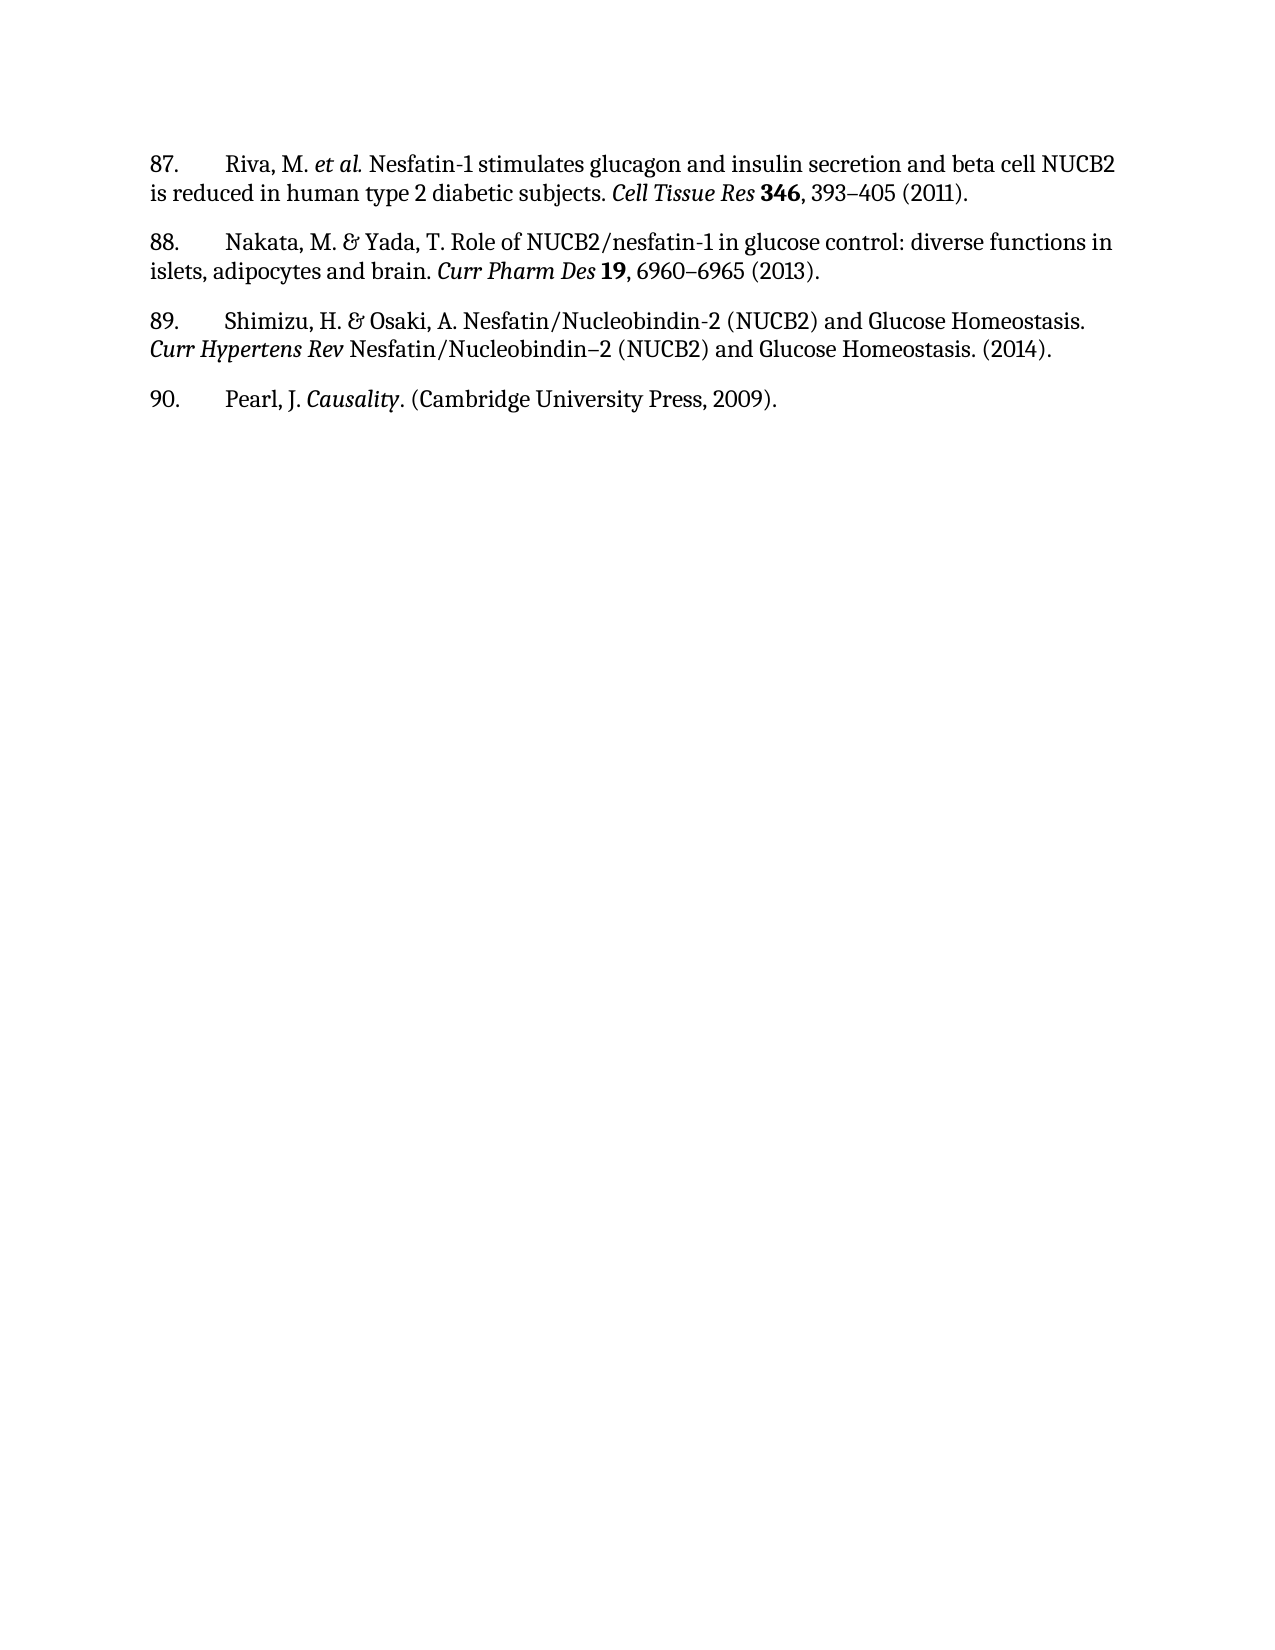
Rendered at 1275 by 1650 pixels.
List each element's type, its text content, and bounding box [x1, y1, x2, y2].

text 90. Pearl, J. Causality. (Cambridge University Press, 2009). [150, 385, 1125, 414]
text 88. Nakata, M. & Yada, T. Role of NUCB2/nesfatin-1 in glucose control: diverse functions in islets, adipocytes and brain. Curr Pharm Des 19, 6960–6965 (2013). [150, 228, 1125, 286]
text 87. Riva, M. et al. Nesfatin-1 stimulates glucagon and insulin secretion and beta cell NUCB2 is reduced in human type 2 diabetic subjects. Cell Tissue Res 346, 393–405 (2011). [150, 150, 1125, 207]
text 89. Shimizu, H. & Osaki, A. Nesfatin/Nucleobindin-2 (NUCB2) and Glucose Homeostasis. Curr Hypertens Rev Nesfatin/Nucleobindin–2 (NUCB2) and Glucose Homeostasis. (2014). [150, 307, 1125, 364]
